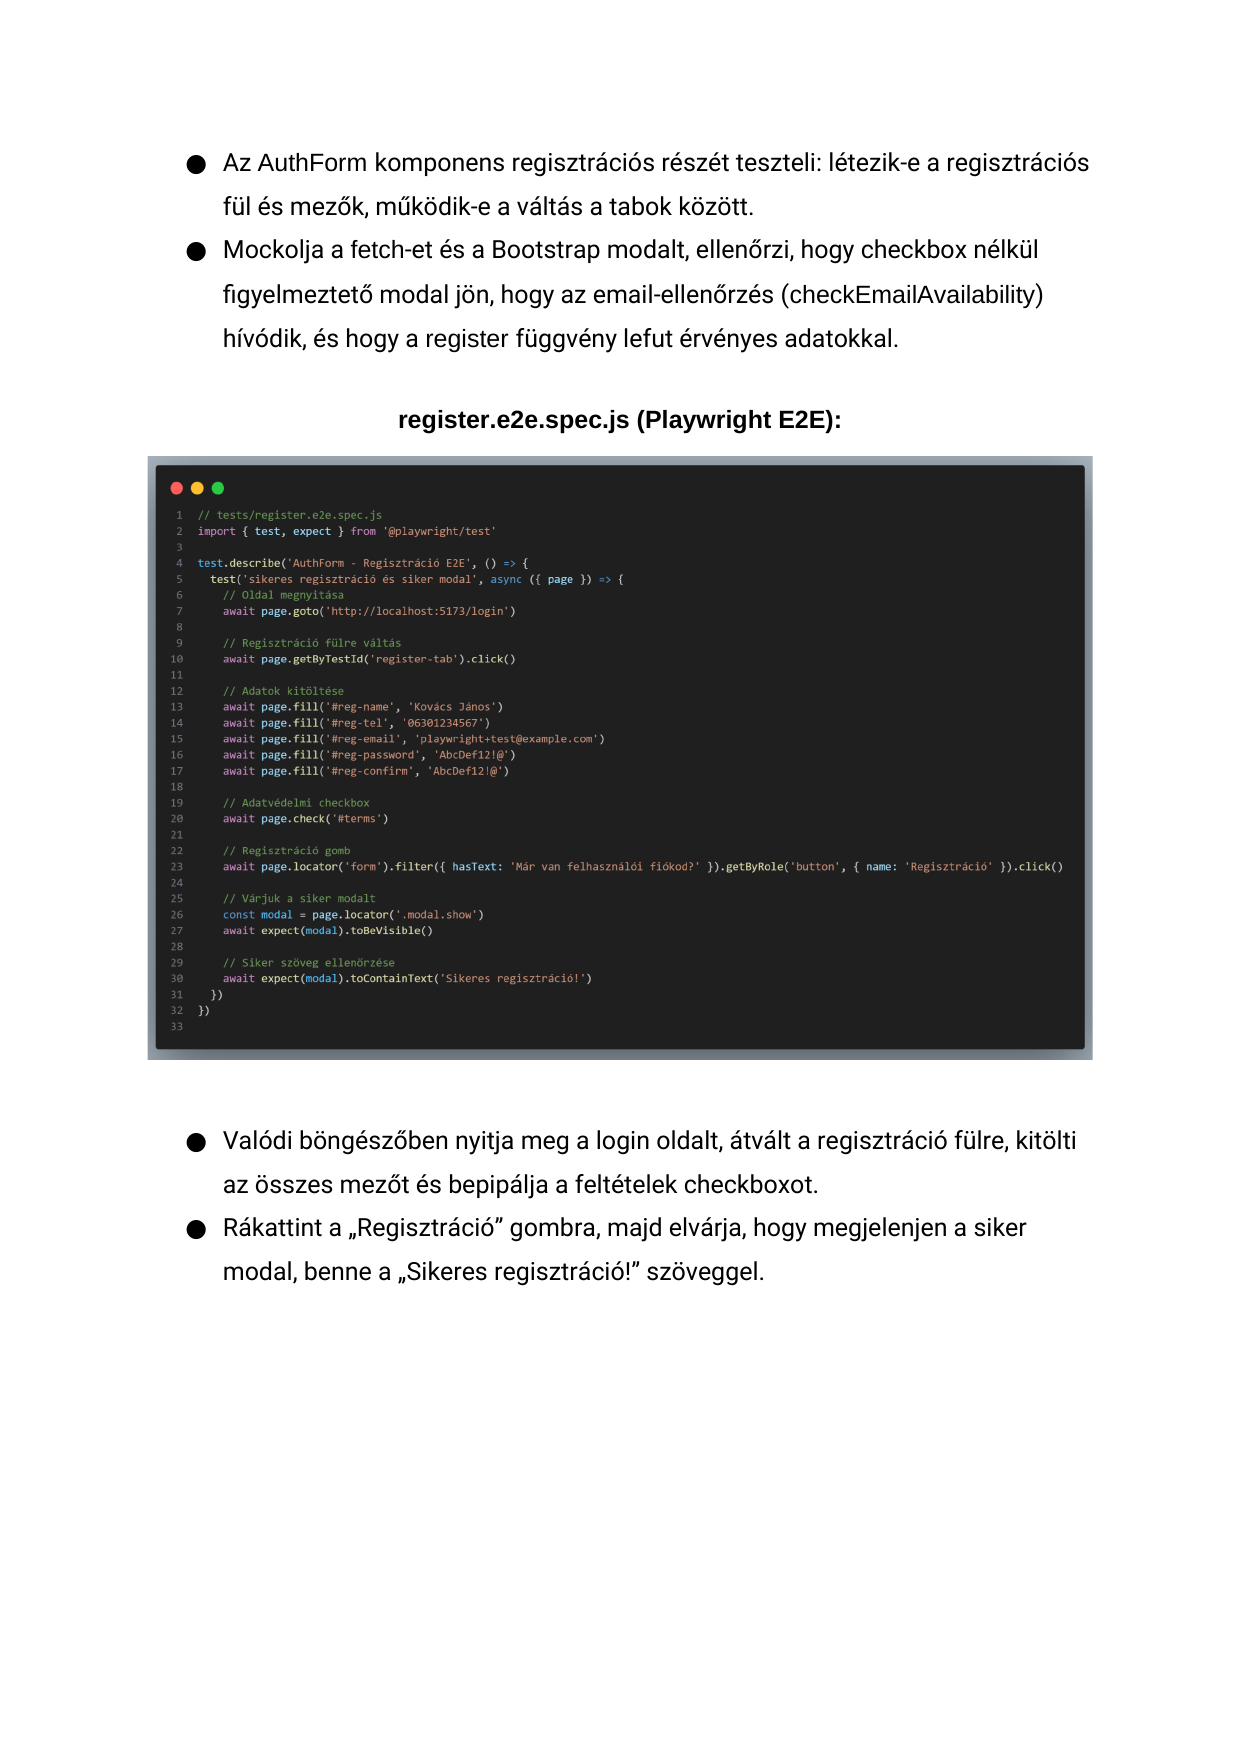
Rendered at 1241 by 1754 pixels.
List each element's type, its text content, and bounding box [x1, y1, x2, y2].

subtitle register.e2e.spec.js (Playwright E2E): [148, 405, 1093, 434]
list Mockolja a fetch-et és a Bootstrap modalt, ellenőrzi, hogy checkbox nélkül figyelmeztető modal jön, hogy az email-ellenőrzés (checkEmailAvailability) hívódik, és hogy a register függvény lefut érvényes adatokkal.​ [185, 236, 1093, 353]
picture [147, 456, 1093, 1060]
list Az AuthForm komponens regisztrációs részét teszteli: létezik-e a regisztrációs fül és mezők, működik-e a váltás a tabok között.​ [185, 148, 1093, 221]
list Rákattint a „Regisztráció” gombra, majd elvárja, hogy megjelenjen a siker modal, benne a „Sikeres regisztráció!” szöveggel. [185, 1214, 1093, 1287]
list Valódi böngészőben nyitja meg a login oldalt, átvált a regisztráció fülre, kitölti az összes mezőt és bepipálja a feltételek checkboxot.​ [185, 1126, 1093, 1199]
